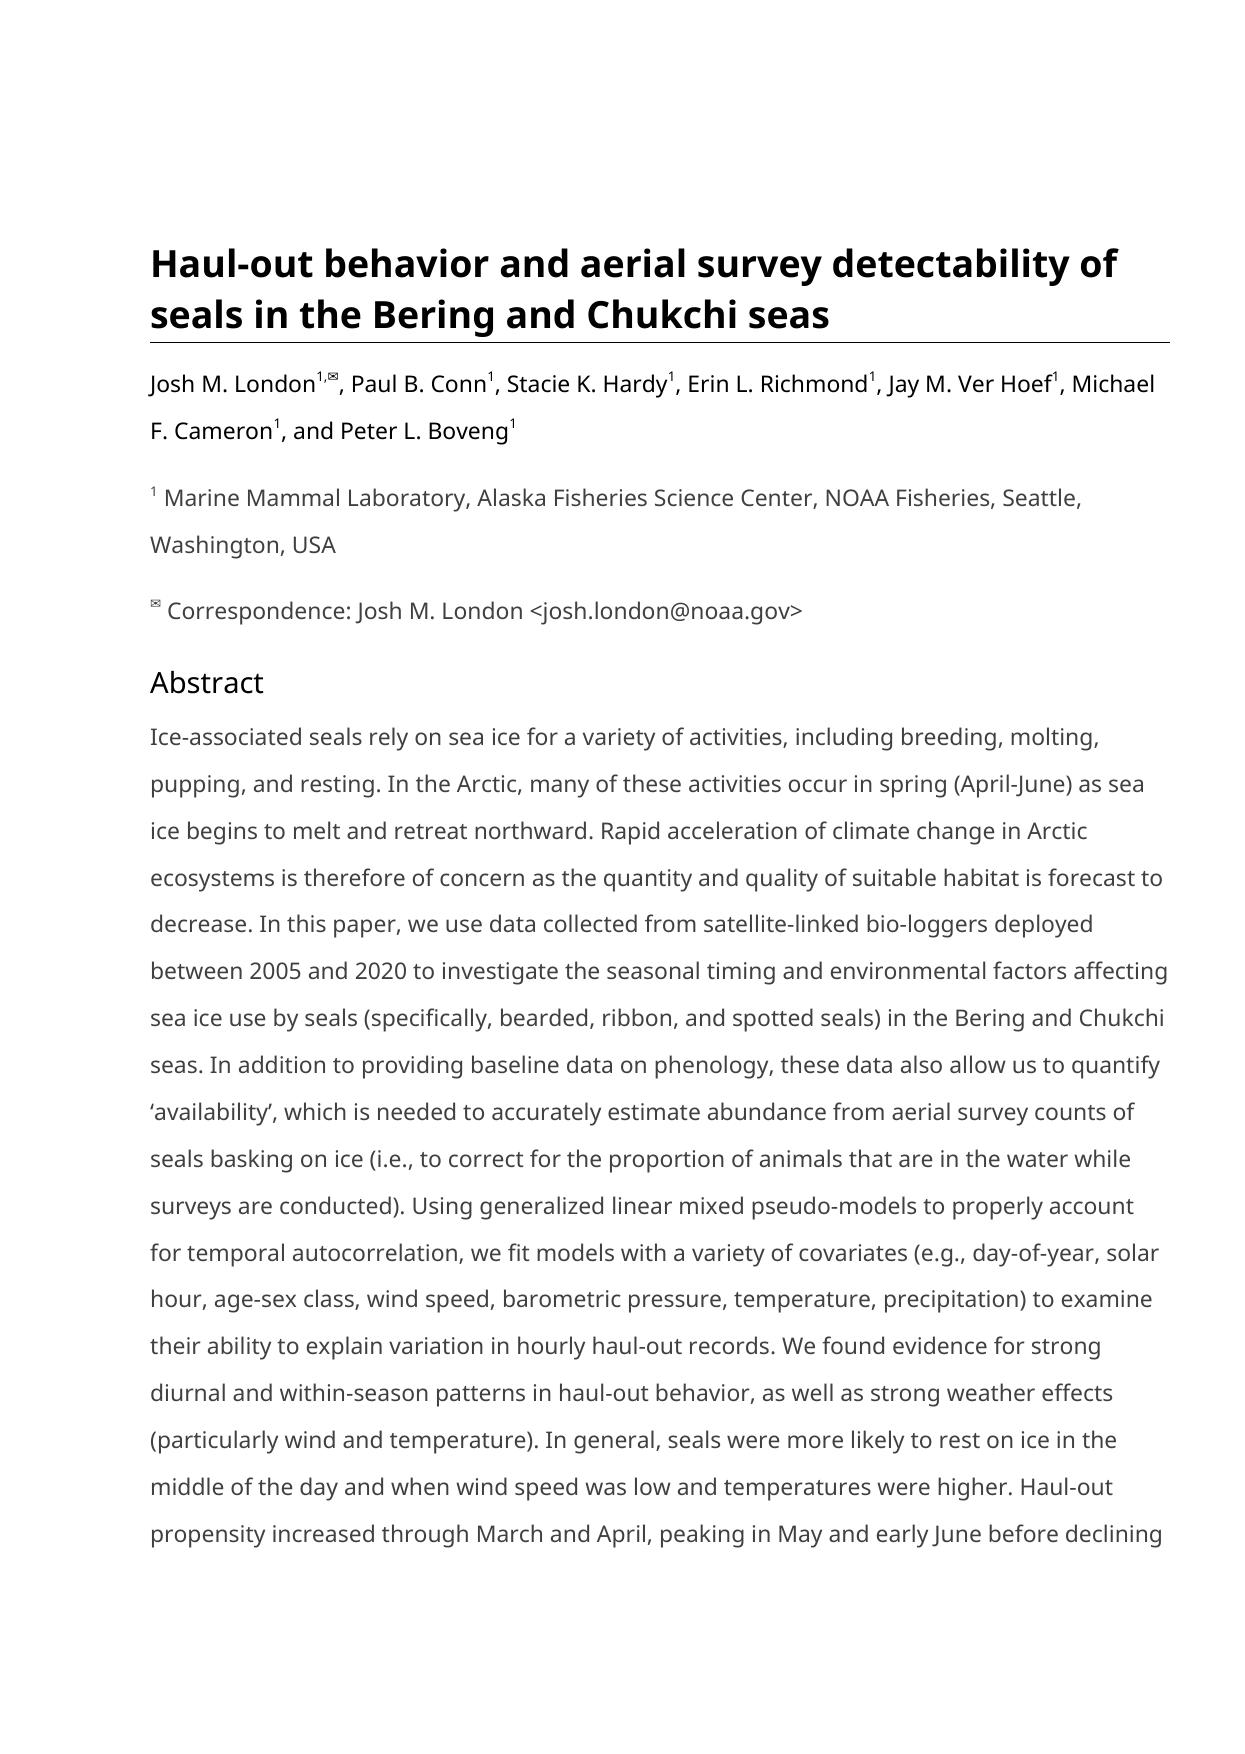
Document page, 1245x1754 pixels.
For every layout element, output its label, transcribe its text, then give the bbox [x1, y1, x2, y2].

title Haul-out behavior and aerial survey detectability of seals in the Bering and Chukchi seas [150, 237, 1170, 342]
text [150, 721, 1170, 1549]
subtitle Abstract [150, 662, 1170, 702]
text 1 Marine Mammal Laboratory, Alaska Fisheries Science Center, NOAA Fisheries, Seattle, Washington, USA [150, 482, 1170, 560]
text ✉ Correspondence: Josh M. London <josh.london@noaa.gov> [150, 595, 1170, 626]
text Josh M. London1,✉, Paul B. Conn1, Stacie K. Hardy1, Erin L. Richmond1, Jay M. Ver Hoef1, Michael F. Cameron1, and Peter L. Boveng1 [150, 368, 1170, 446]
